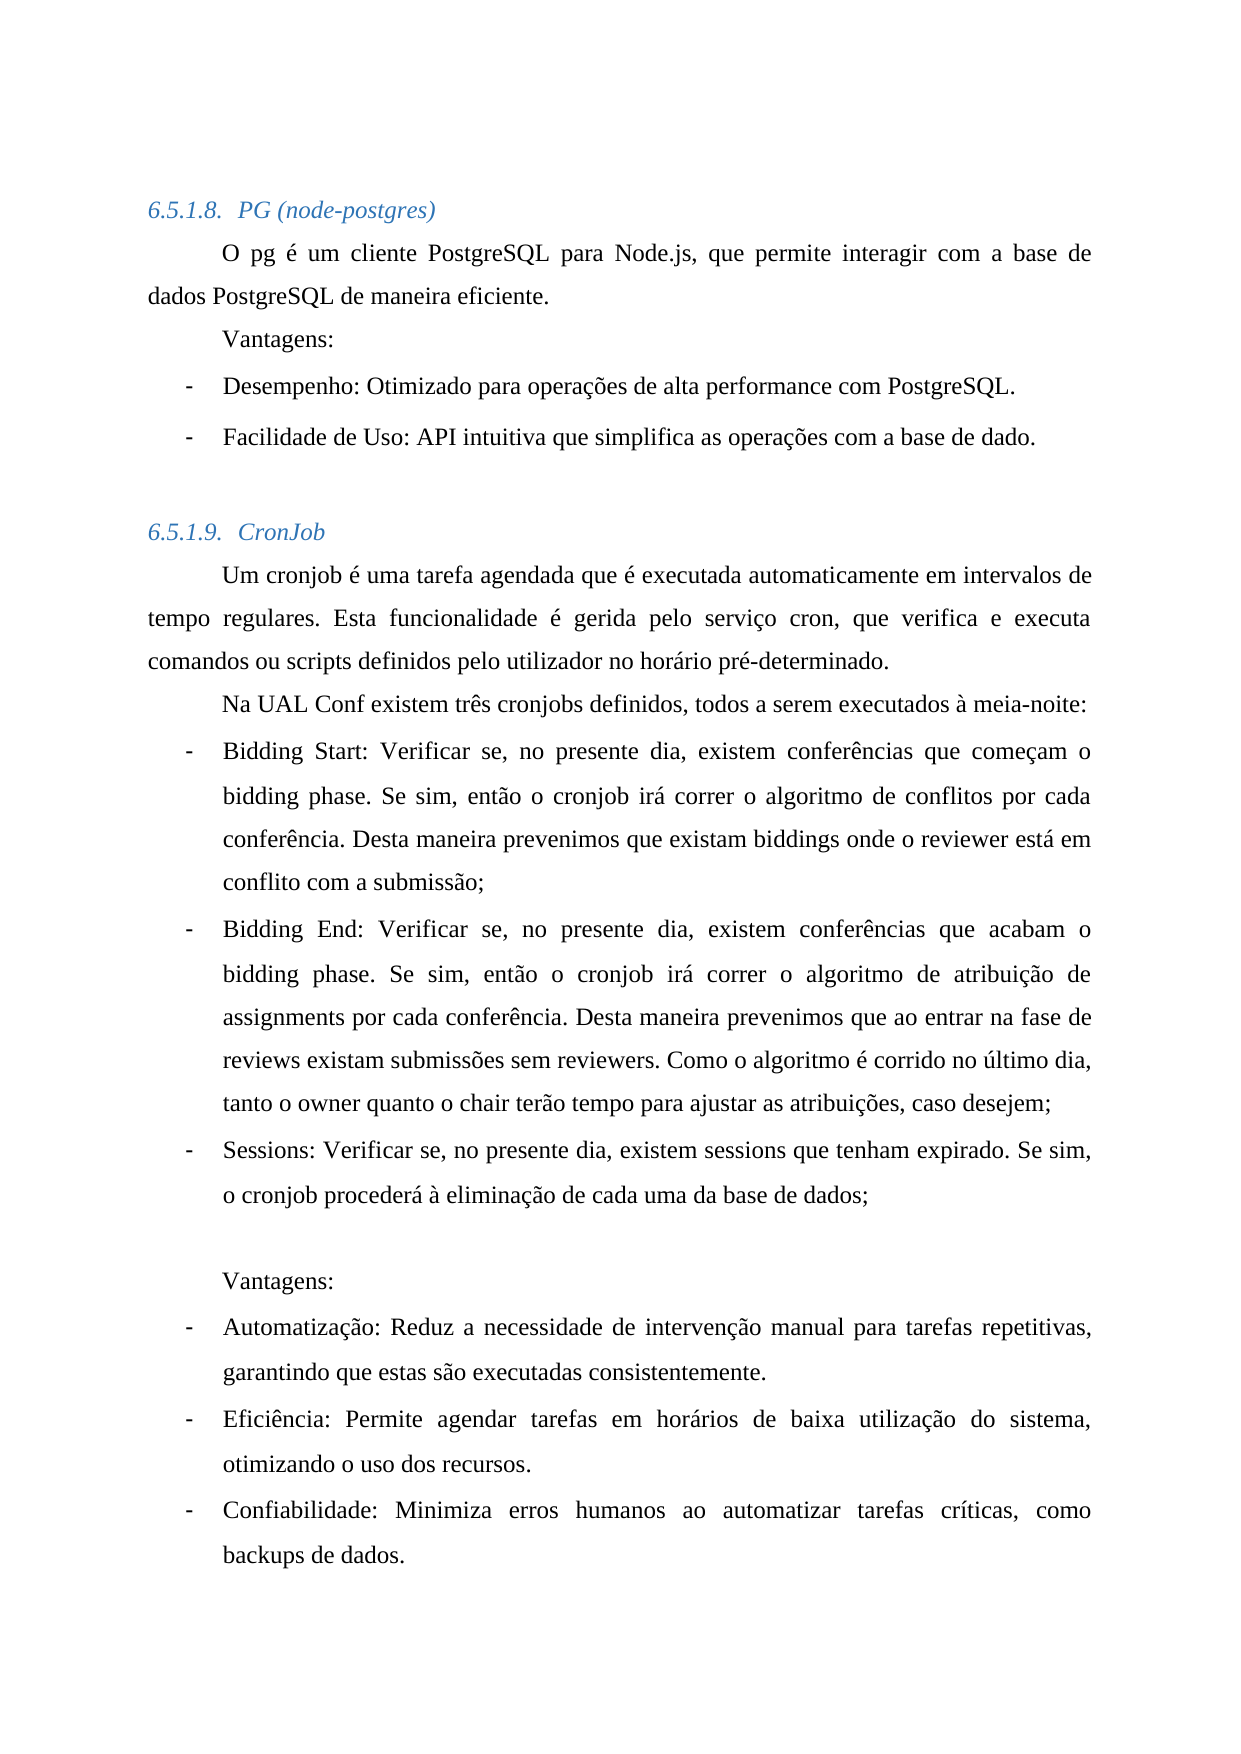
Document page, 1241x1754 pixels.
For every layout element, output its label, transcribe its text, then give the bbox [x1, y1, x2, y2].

subtitle CronJob [148, 517, 1092, 546]
list Bidding Start: Verificar se, no presente dia, existem conferências que começam o bidding phase. Se sim, então o cronjob irá correr o algoritmo de conflitos por cada conferência. Desta maneira prevenimos que existam biddings onde o reviewer está em conflito com a submissão; [185, 732, 1092, 896]
text Na UAL Conf existem três cronjobs definidos, todos a serem executados à meia-noite: [148, 689, 1092, 718]
list Bidding End: Verificar se, no presente dia, existem conferências que acabam o bidding phase. Se sim, então o cronjob irá correr o algoritmo de atribuição de assignments por cada conferência. Desta maneira prevenimos que ao entrar na fase de reviews existam submissões sem reviewers. Como o algoritmo é corrido no último dia, tanto o owner quanto o chair terão tempo para ajustar as atribuições, caso desejem; [185, 910, 1092, 1117]
list Desempenho: Otimizado para operações de alta performance com PostgreSQL. [185, 367, 1092, 402]
list Sessions: Verificar se, no presente dia, existem sessions que tenham expirado. Se sim, o cronjob procederá à eliminação de cada uma da base de dados; [185, 1131, 1092, 1208]
subtitle PG (node-postgres) [148, 195, 1092, 224]
text O pg é um cliente PostgreSQL para Node.js, que permite interagir com a base de dados PostgreSQL de maneira eficiente. [148, 238, 1092, 310]
list Eficiência: Permite agendar tarefas em horários de baixa utilização do sistema, otimizando o uso dos recursos. [185, 1401, 1092, 1478]
text Vantagens: [148, 1266, 1092, 1295]
list Automatização: Reduz a necessidade de intervenção manual para tarefas repetitivas, garantindo que estas são executadas consistentemente. [185, 1309, 1092, 1386]
text Um cronjob é uma tarefa agendada que é executada automaticamente em intervalos de tempo regulares. Esta funcionalidade é gerida pelo serviço cron, que verifica e executa comandos ou scripts definidos pelo utilizador no horário pré-determinado. [148, 560, 1092, 675]
list Confiabilidade: Minimiza erros humanos ao automatizar tarefas críticas, como backups de dados. [185, 1492, 1092, 1569]
text Vantagens: [148, 324, 1092, 353]
list Facilidade de Uso: API intuitiva que simplifica as operações com a base de dado. [185, 418, 1092, 453]
